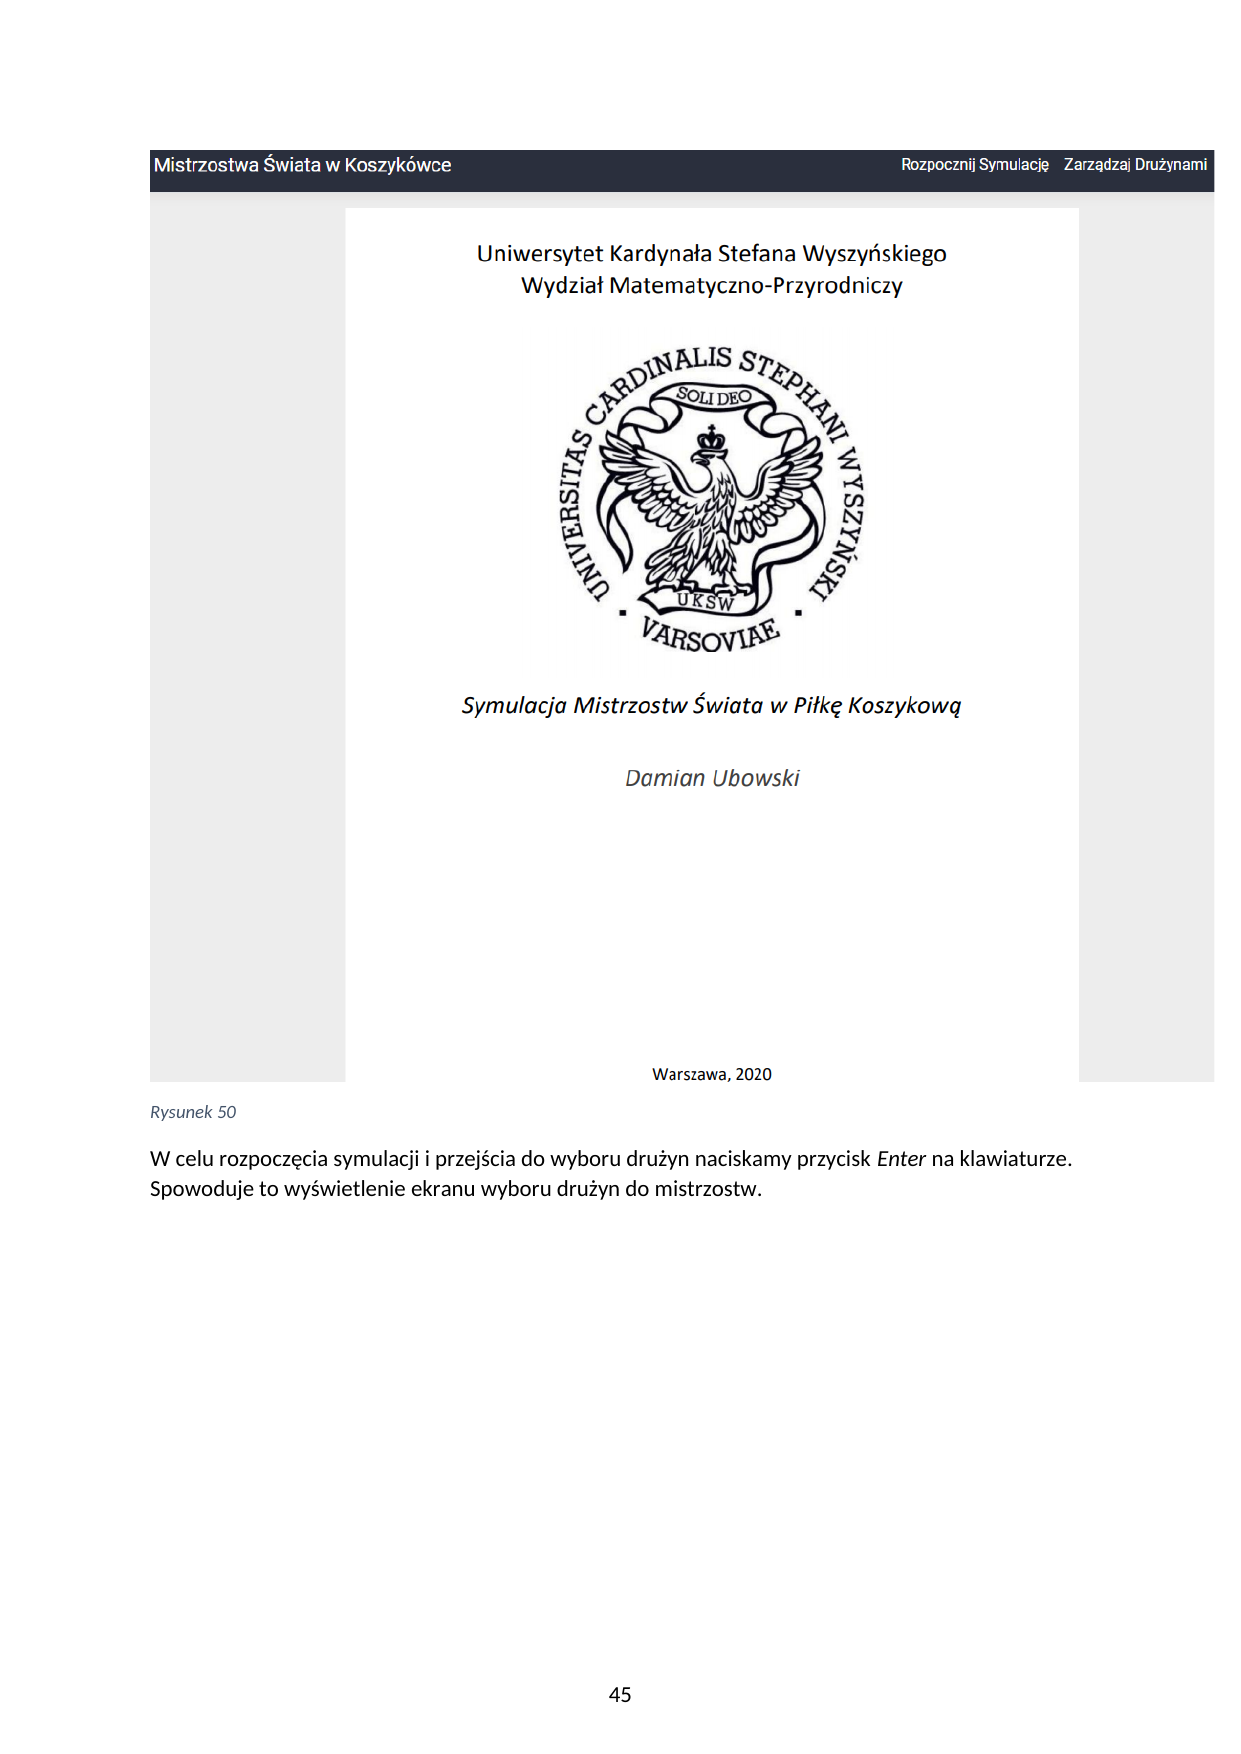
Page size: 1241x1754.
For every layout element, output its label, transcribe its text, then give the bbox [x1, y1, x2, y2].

picture [150, 150, 1215, 1082]
text W celu rozpoczęcia symulacji i przejścia do wyboru drużyn naciskamy przycisk Enter na klawiaturze. Spowoduje to wyświetlenie ekranu wyboru drużyn do mistrzostw. [150, 1144, 1090, 1202]
